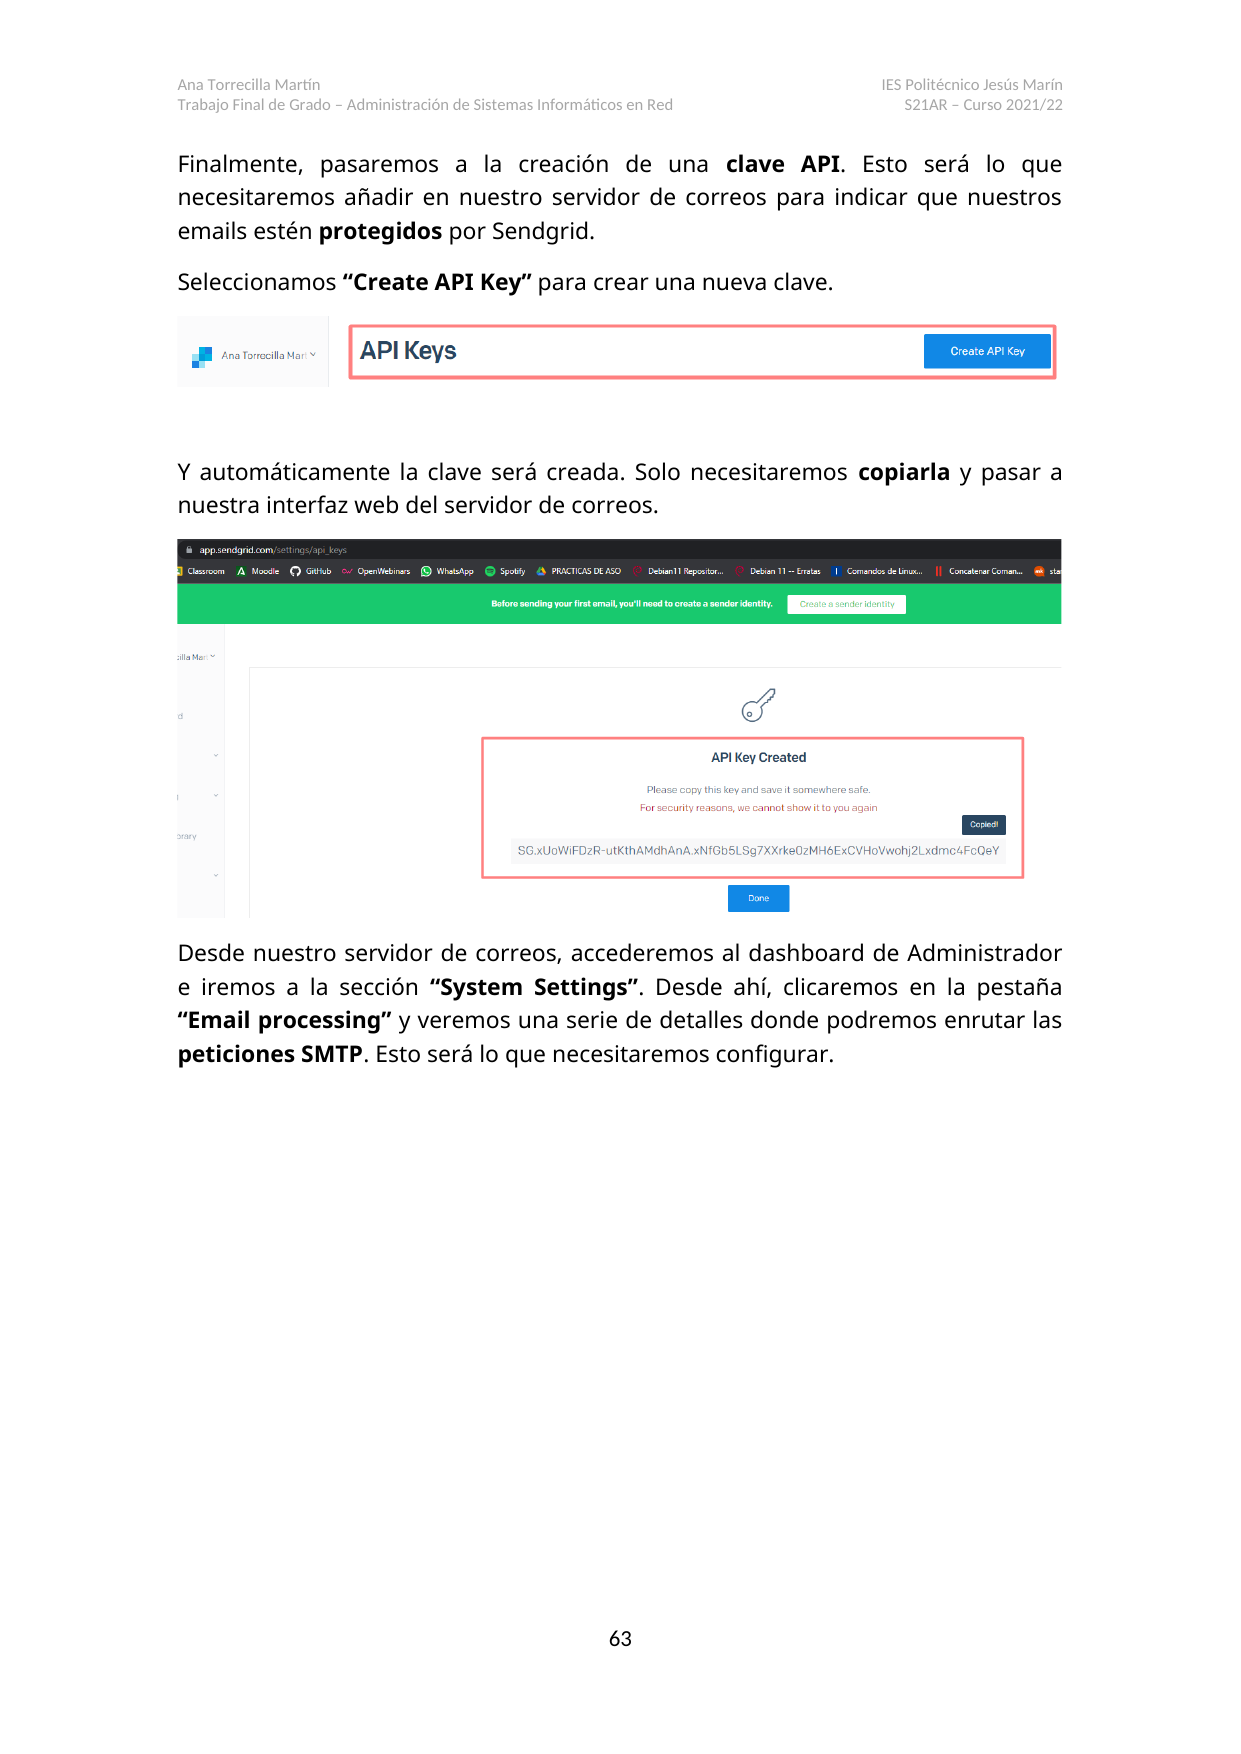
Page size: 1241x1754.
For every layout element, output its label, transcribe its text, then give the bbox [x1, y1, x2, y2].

picture [177, 539, 1062, 918]
picture [177, 316, 1064, 387]
text Seleccionamos “Create API Key” para crear una nueva clave. [177, 266, 1063, 297]
text Y automáticamente la clave será creada. Solo necesitaremos copiarla y pasar a nuestra interfaz web del servidor de correos. [177, 456, 1063, 521]
text Finalmente, pasaremos a la creación de una clave API. Esto será lo que necesitaremos añadir en nuestro servidor de correos para indicar que nuestros emails estén protegidos por Sendgrid. [177, 148, 1063, 246]
text Desde nuestro servidor de correos, accederemos al dashboard de Administrador e iremos a la sección “System Settings”. Desde ahí, clicaremos en la pestaña “Email processing” y veremos una serie de detalles donde podremos enrutar las peticiones SMTP. Esto será lo que necesitaremos configurar. [177, 937, 1063, 1069]
